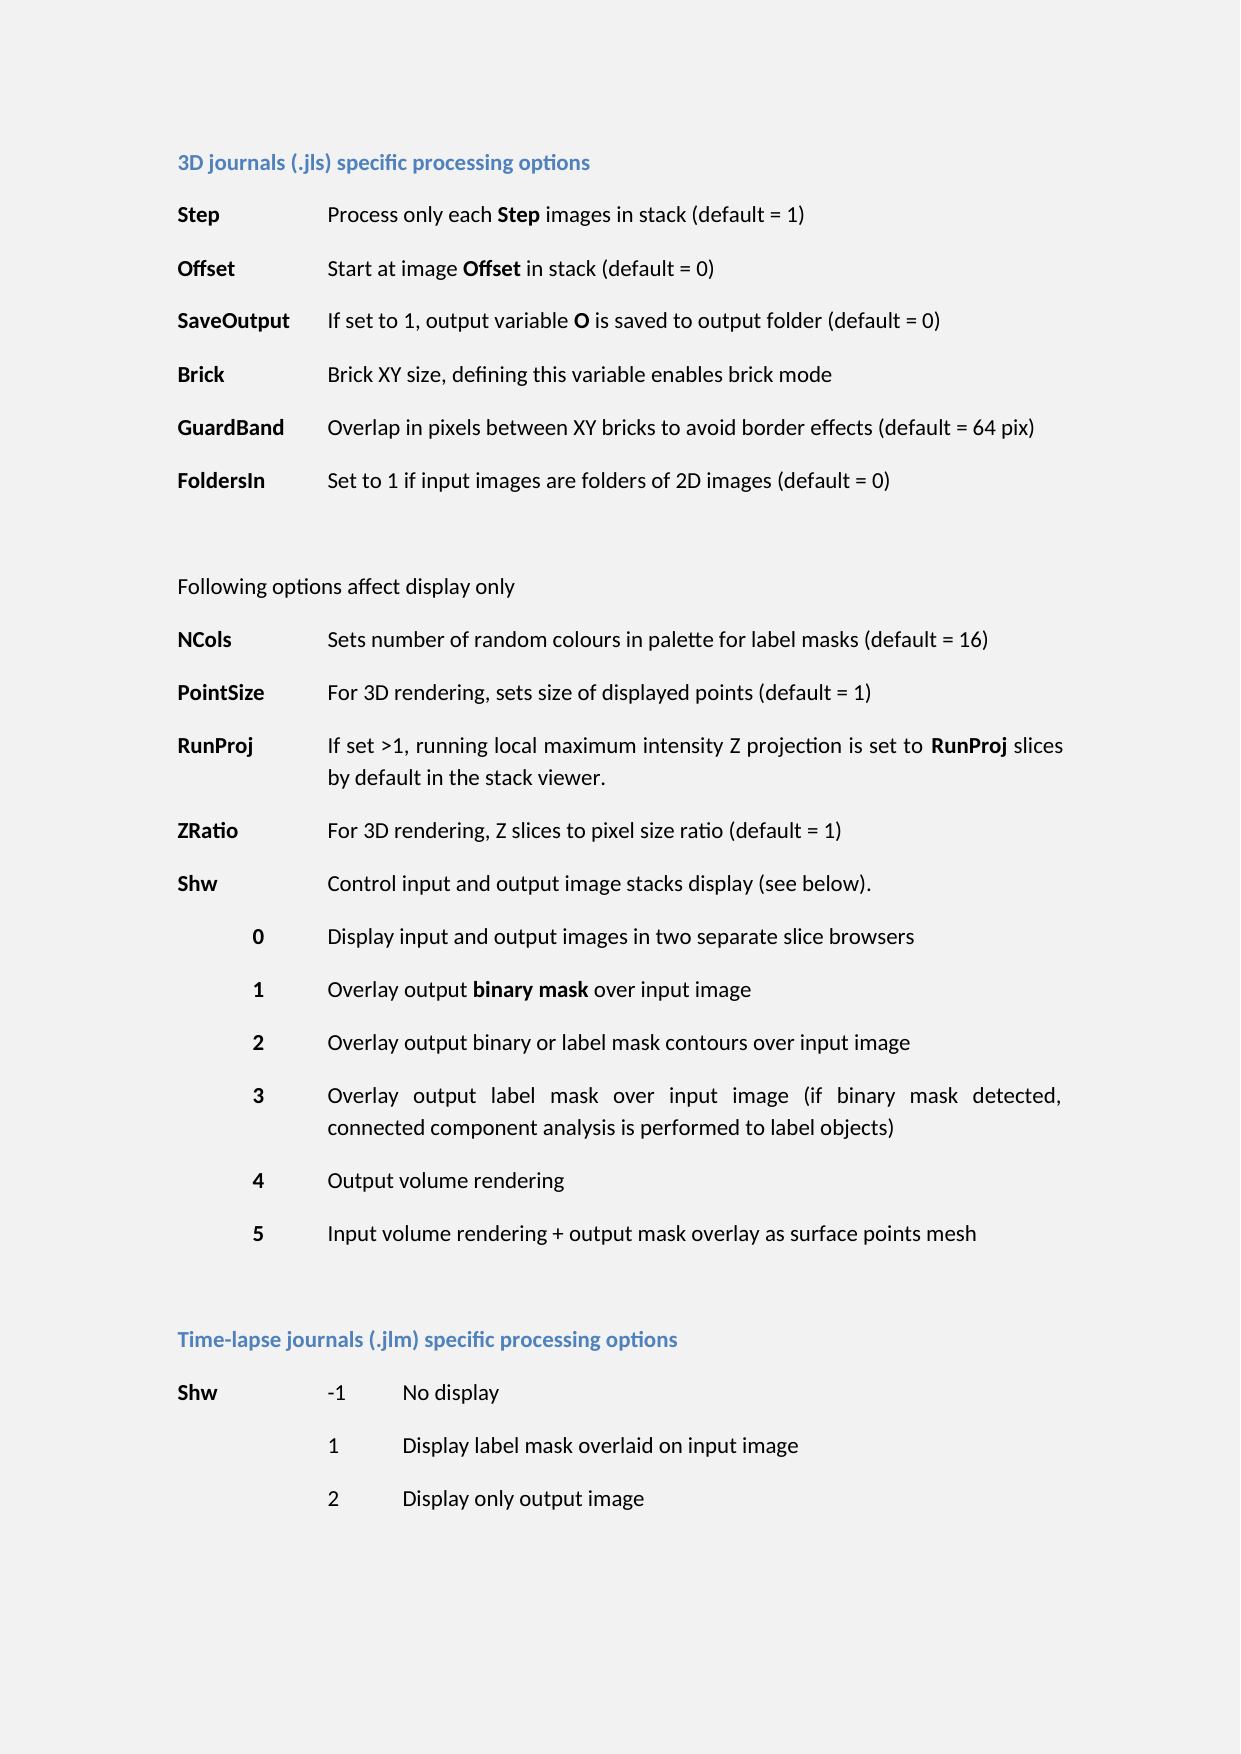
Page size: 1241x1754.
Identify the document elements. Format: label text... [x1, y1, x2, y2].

text 1 Overlay output binary mask over input image [252, 975, 1063, 1003]
text FoldersIn Set to 1 if input images are folders of 2D images (default = 0) [177, 466, 1063, 494]
text Brick Brick XY size, defining this variable enables brick mode [177, 360, 1063, 388]
text Following options affect display only [177, 572, 1063, 600]
text ZRatio For 3D rendering, Z slices to pixel size ratio (default = 1) [177, 816, 1063, 844]
text 3D journals (.jls) specific processing options [177, 148, 1063, 176]
text Step Process only each Step images in stack (default = 1) [177, 201, 1063, 229]
text 4 Output volume rendering [252, 1166, 1063, 1194]
text Offset Start at image Offset in stack (default = 0) [177, 254, 1063, 282]
text 3 Overlay output label mask over input image (if binary mask detected, connected component analysis is performed to label objects) [252, 1081, 1063, 1141]
text PointSize For 3D rendering, sets size of displayed points (default = 1) [177, 678, 1063, 706]
text GuardBand Overlap in pixels between XY bricks to avoid border effects (default = 64 pix) [177, 413, 1063, 441]
list Display label mask overlaid on input image [327, 1431, 1063, 1459]
text SaveOutput If set to 1, output variable O is saved to output folder (default = 0) [177, 307, 1063, 335]
text Shw Control input and output image stacks display (see below). [177, 869, 1063, 897]
text 0 Display input and output images in two separate slice browsers [252, 922, 1063, 950]
text RunProj If set >1, running local maximum intensity Z projection is set to RunProj slices by default in the stack viewer. [177, 731, 1063, 791]
text NCols Sets number of random colours in palette for label masks (default = 16) [177, 625, 1063, 653]
text 2 Overlay output binary or label mask contours over input image [252, 1028, 1063, 1056]
text Shw -1 No display [177, 1378, 1063, 1406]
text Time-lapse journals (.jlm) specific processing options [177, 1325, 1063, 1353]
text 5 Input volume rendering + output mask overlay as surface points mesh [252, 1219, 1063, 1247]
text 2 Display only output image [252, 1484, 1063, 1512]
